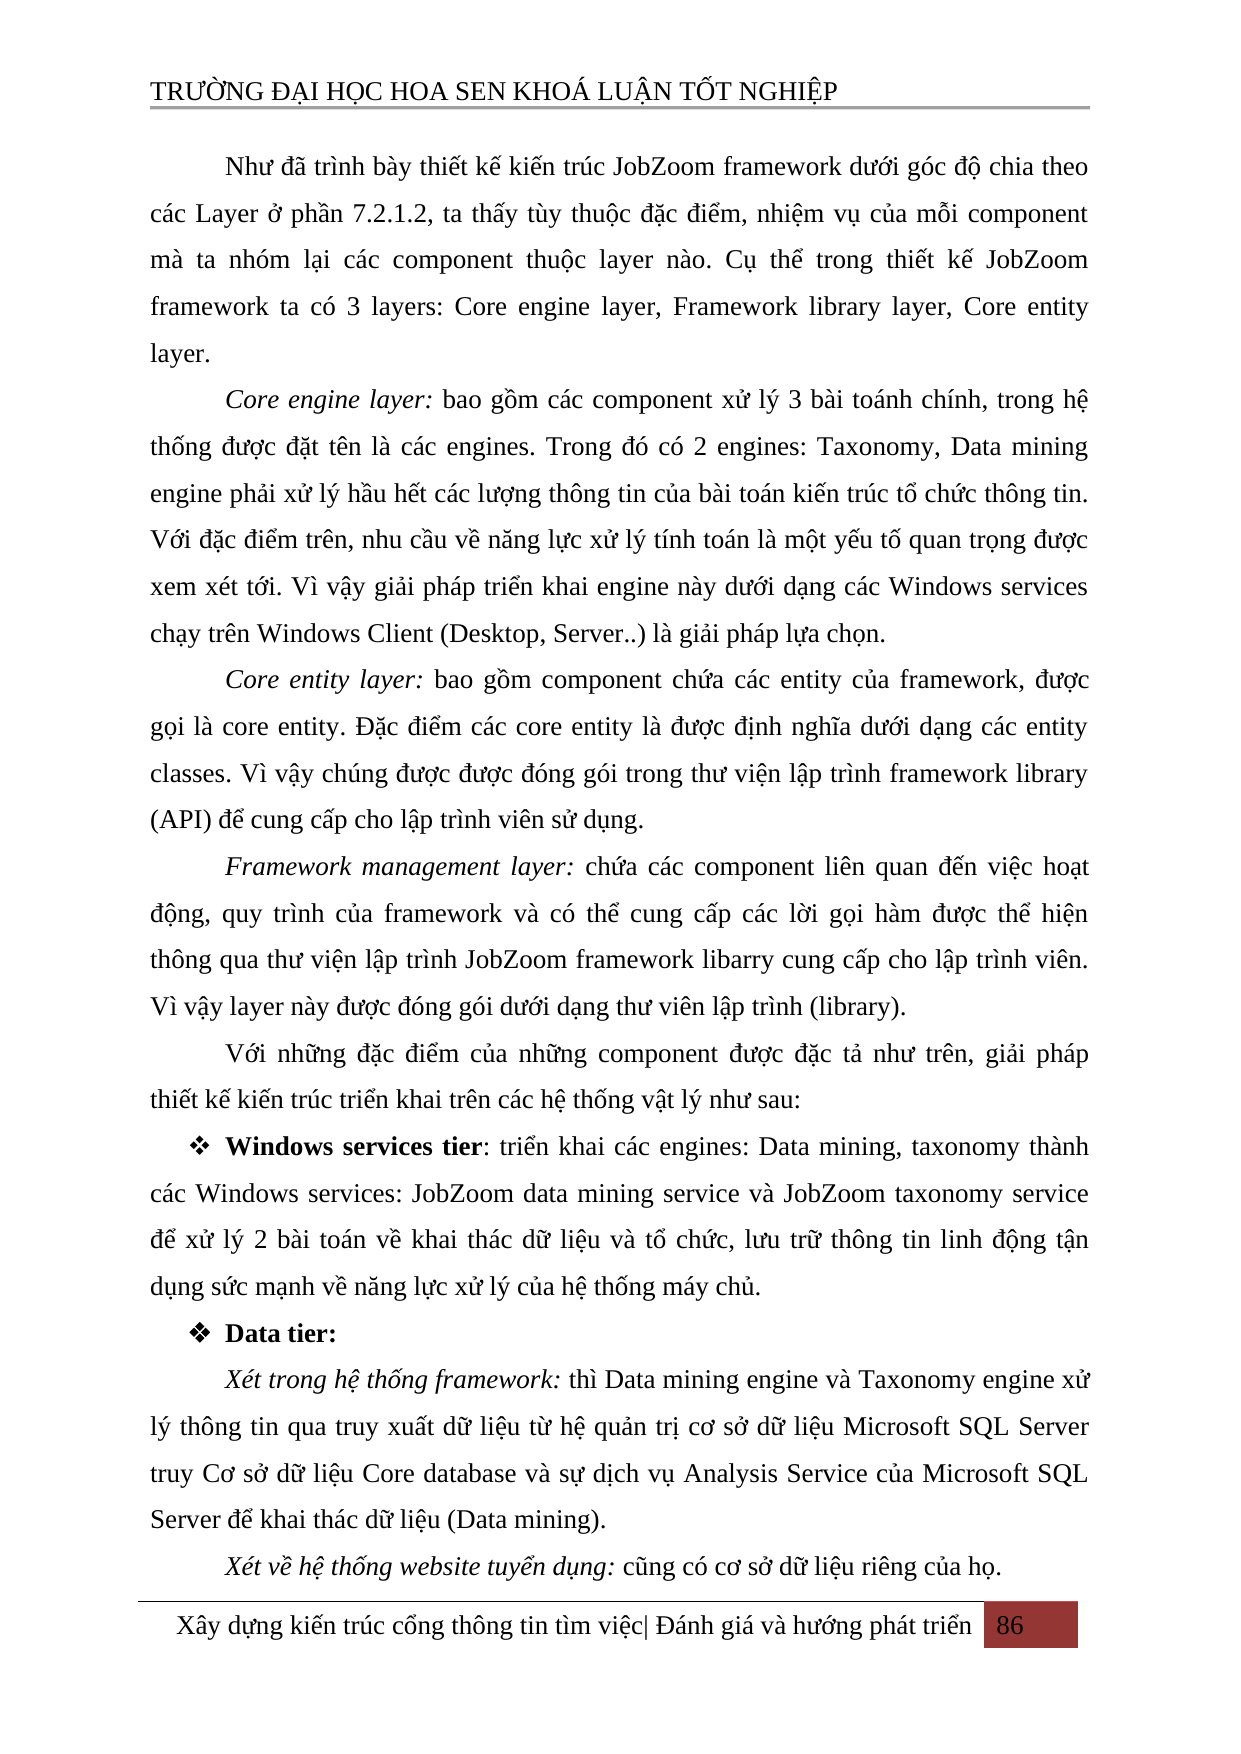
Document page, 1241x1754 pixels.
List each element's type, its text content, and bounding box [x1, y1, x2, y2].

list Data tier: [187, 1317, 1090, 1348]
text Xét trong hệ thống framework: thì Data mining engine và Taxonomy engine xử lý thông tin qua truy xuất dữ liệu từ hệ quản trị cơ sở dữ liệu Microsoft SQL Server truy Cơ sở dữ liệu Core database và sự dịch vụ Analysis Service của Microsoft SQL Server để khai thác dữ liệu (Data mining). [150, 1364, 1090, 1535]
list Windows services tier: triển khai các engines: Data mining, taxonomy thành các Windows services: JobZoom data mining service và JobZoom taxonomy service để xử lý 2 bài toán về khai thác dữ liệu và tổ chức, lưu trữ thông tin linh động tận dụng sức mạnh về năng lực xử lý của hệ thống máy chủ. [150, 1130, 1090, 1301]
text Framework management layer: chứa các component liên quan đến việc hoạt động, quy trình của framework và có thể cung cấp các lời gọi hàm được thể hiện thông qua thư viện lập trình JobZoom framework libarry cung cấp cho lập trình viên. Vì vậy layer này được đóng gói dưới dạng thư viên lập trình (library). [150, 850, 1090, 1021]
text Với những đặc điểm của những component được đặc tả như trên, giải pháp thiết kế kiến trúc triển khai trên các hệ thống vật lý như sau: [150, 1037, 1090, 1114]
text Core engine layer: bao gồm các component xử lý 3 bài toánh chính, trong hệ thống được đặt tên là các engines. Trong đó có 2 engines: Taxonomy, Data mining engine phải xử lý hầu hết các lượng thông tin của bài toán kiến trúc tổ chức thông tin. Với đặc điểm trên, nhu cầu về năng lực xử lý tính toán là một yếu tố quan trọng được xem xét tới. Vì vậy giải pháp triển khai engine này dưới dạng các Windows services chạy trên Windows Client (Desktop, Server..) là giải pháp lựa chọn. [150, 383, 1090, 648]
text Core entity layer: bao gồm component chứa các entity của framework, được gọi là core entity. Đặc điểm các core entity là được định nghĩa dưới dạng các entity classes. Vì vậy chúng được được đóng gói trong thư viện lập trình framework library (API) để cung cấp cho lập trình viên sử dụng. [150, 663, 1090, 834]
text Xét về hệ thống website tuyển dụng: cũng có cơ sở dữ liệu riêng của họ. [150, 1550, 1090, 1581]
text Như đã trình bày thiết kế kiến trúc JobZoom framework dưới góc độ chia theo các Layer ở phần 7.2.1.2, ta thấy tùy thuộc đặc điểm, nhiệm vụ của mỗi component mà ta nhóm lại các component thuộc layer nào. Cụ thể trong thiết kế JobZoom framework ta có 3 layers: Core engine layer, Framework library layer, Core entity layer. [150, 150, 1090, 368]
